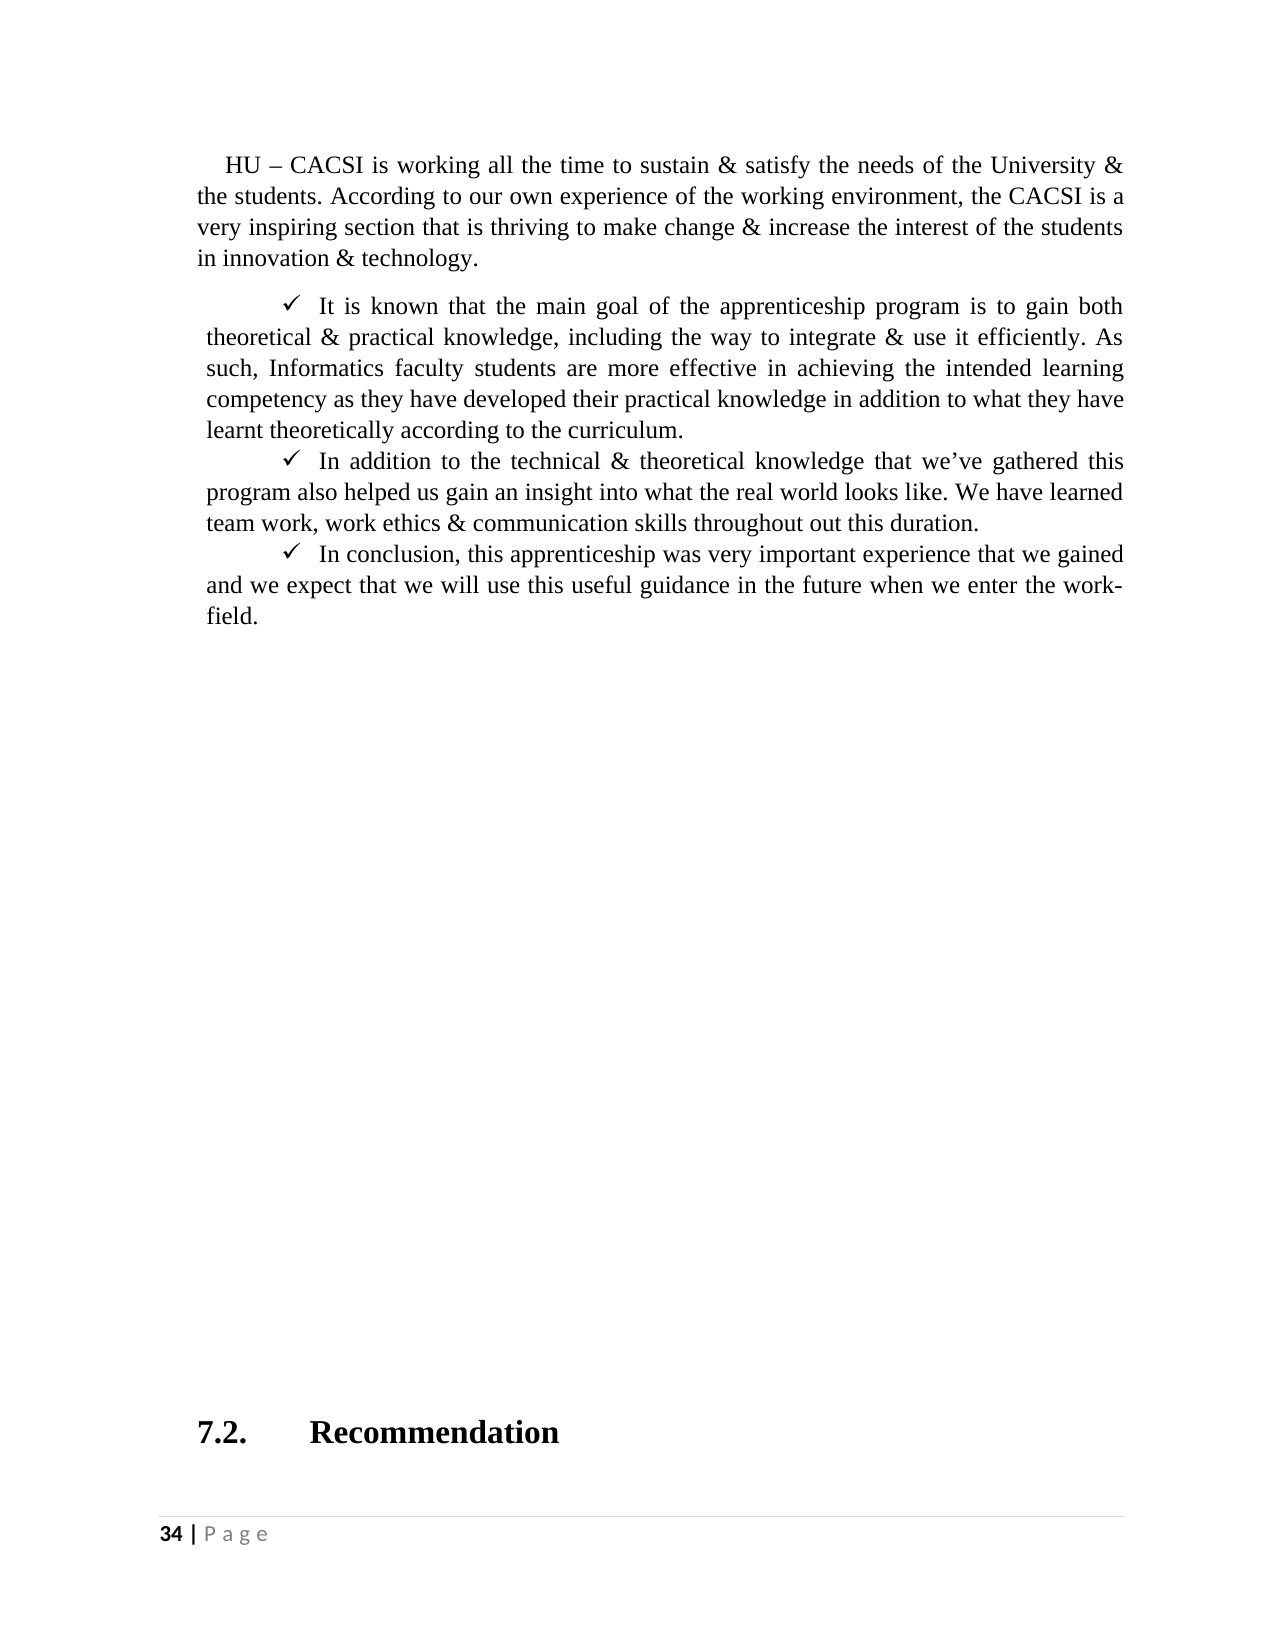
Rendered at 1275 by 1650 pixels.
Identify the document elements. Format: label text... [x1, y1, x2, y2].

list In conclusion, this apprenticeship was very important experience that we gained and we expect that we will use this useful guidance in the future when we enter the work-field. [206, 539, 1125, 630]
list In addition to the technical & theoretical knowledge that we’ve gathered this program also helped us gain an insight into what the real world looks like. We have learned team work, work ethics & communication skills throughout out this duration. [206, 446, 1125, 537]
list Recommendation [197, 1412, 1125, 1451]
list It is known that the main goal of the apprenticeship program is to gain both theoretical & practical knowledge, including the way to integrate & use it efficiently. As such, Informatics faculty students are more effective in achieving the intended learning competency as they have developed their practical knowledge in addition to what they have learnt theoretically according to the curriculum. [206, 291, 1125, 444]
text HU – CACSI is working all the time to sustain & satisfy the needs of the University & the students. According to our own experience of the working environment, the CACSI is a very inspiring section that is thriving to make change & increase the interest of the students in innovation & technology. [197, 150, 1125, 272]
